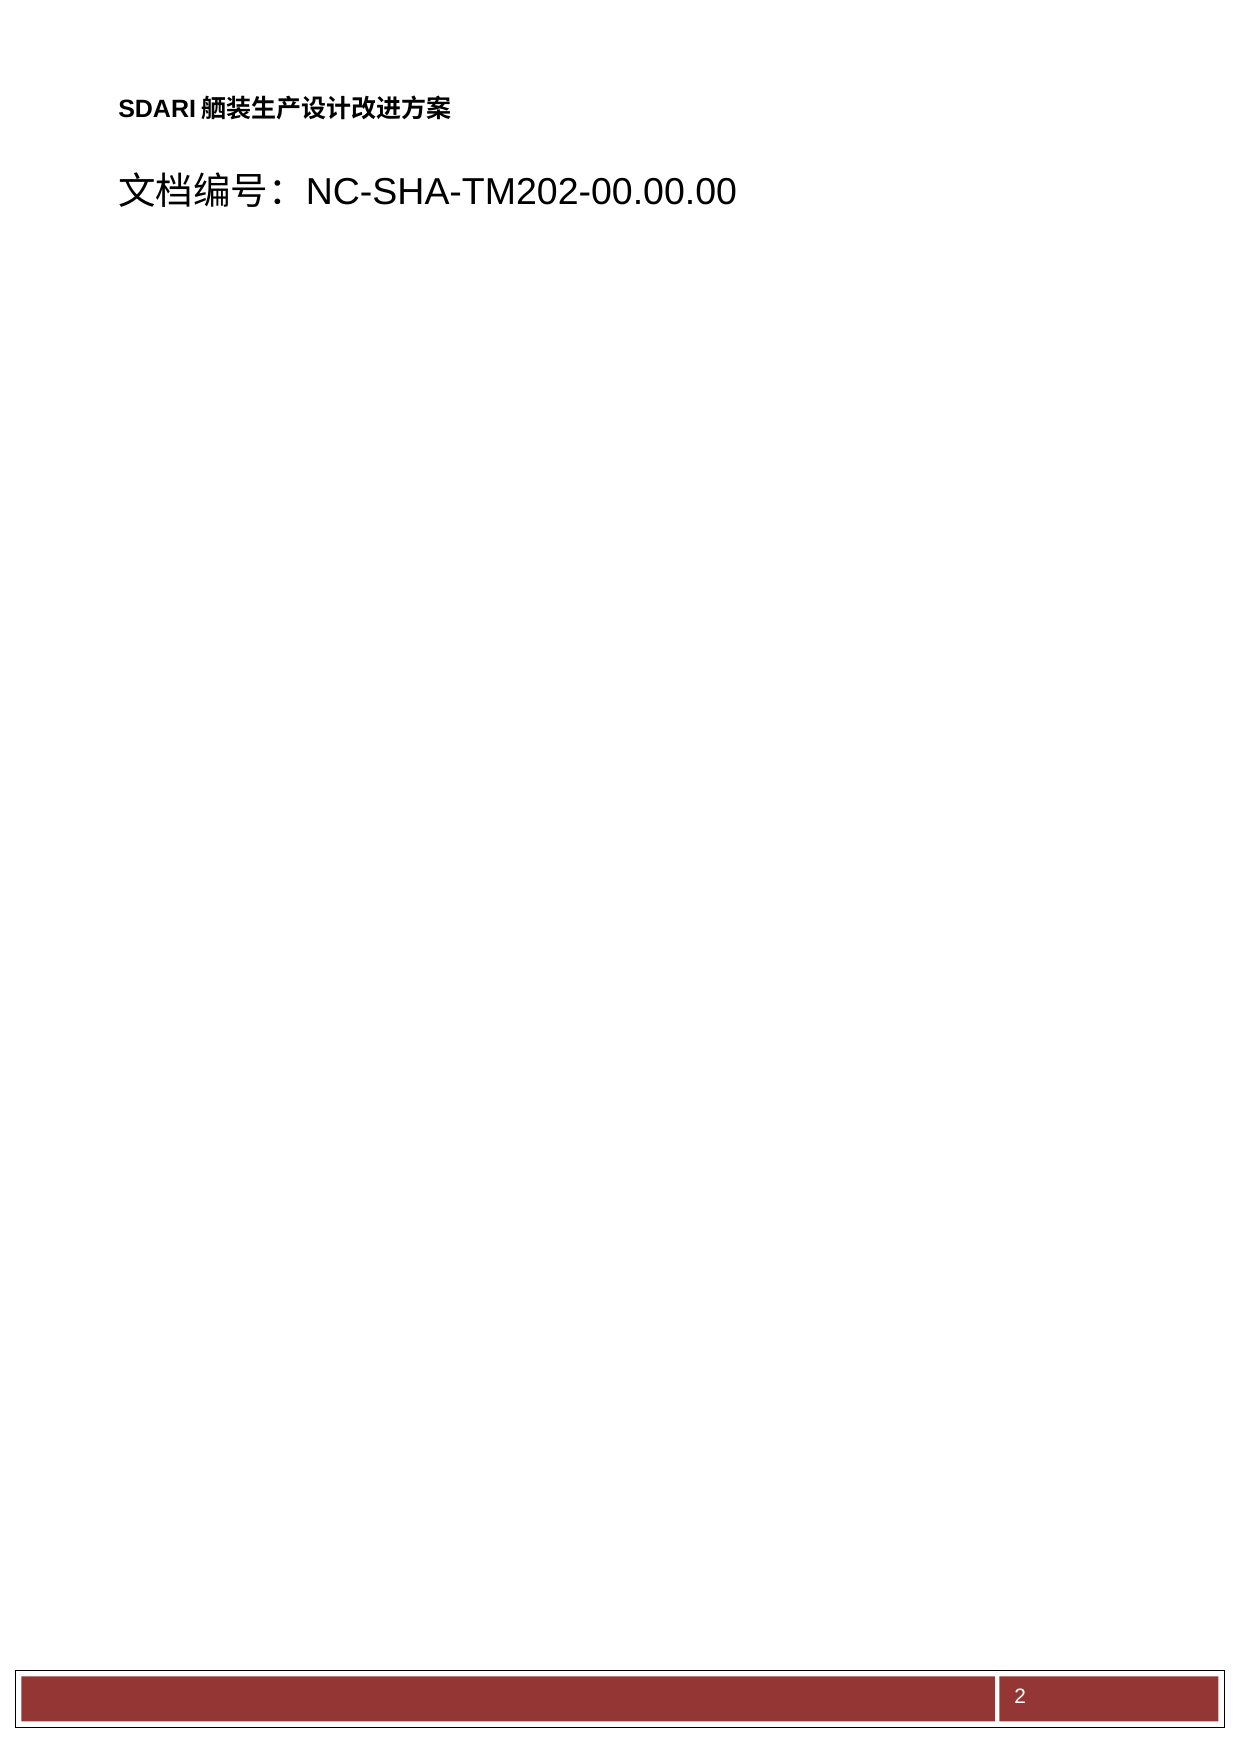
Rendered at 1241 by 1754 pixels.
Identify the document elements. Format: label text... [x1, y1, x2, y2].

text 文档编号：NC-SHA-TM202-00.00.00 [118, 161, 1122, 215]
